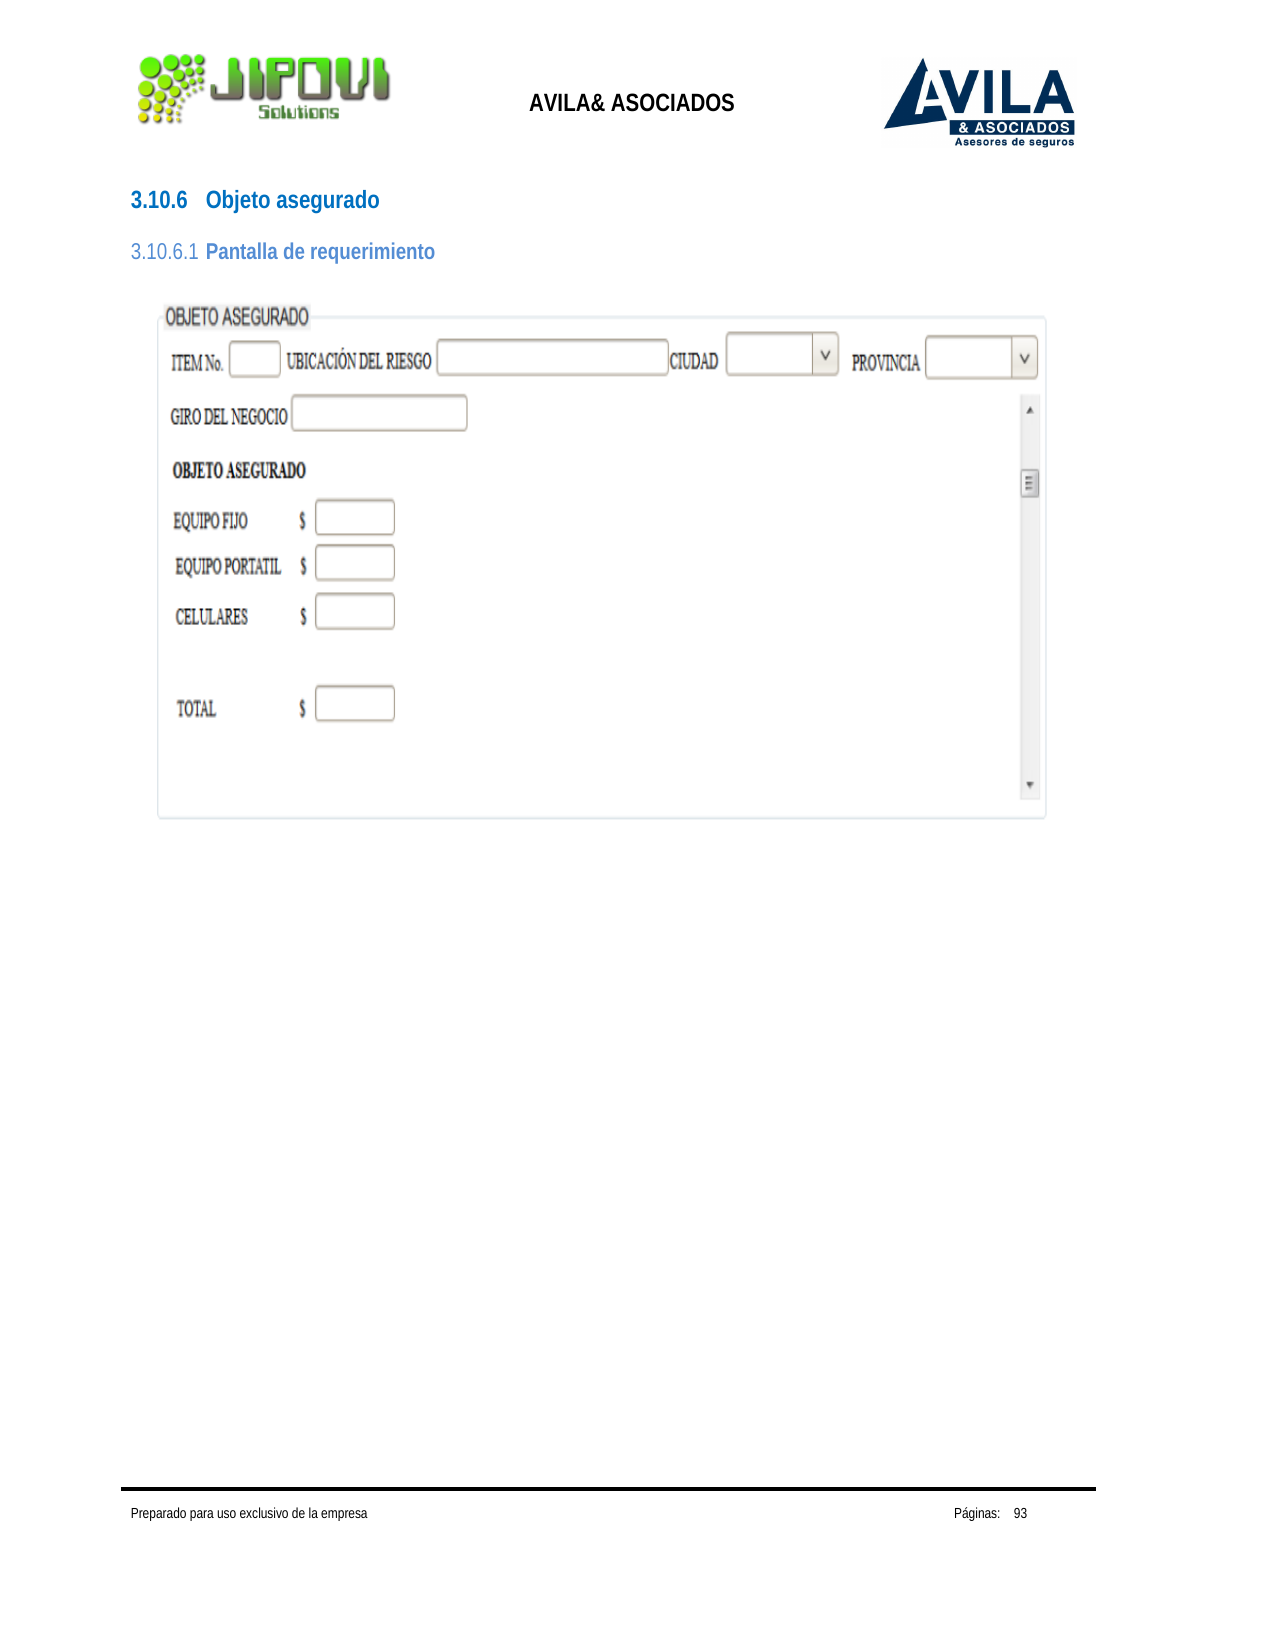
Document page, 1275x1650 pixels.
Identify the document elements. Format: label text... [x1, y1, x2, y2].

picture [881, 57, 1077, 148]
picture [131, 47, 394, 128]
subtitle Objeto asegurado [131, 184, 1092, 213]
subtitle Pantalla de requerimiento [131, 238, 1092, 264]
picture [153, 289, 1069, 843]
